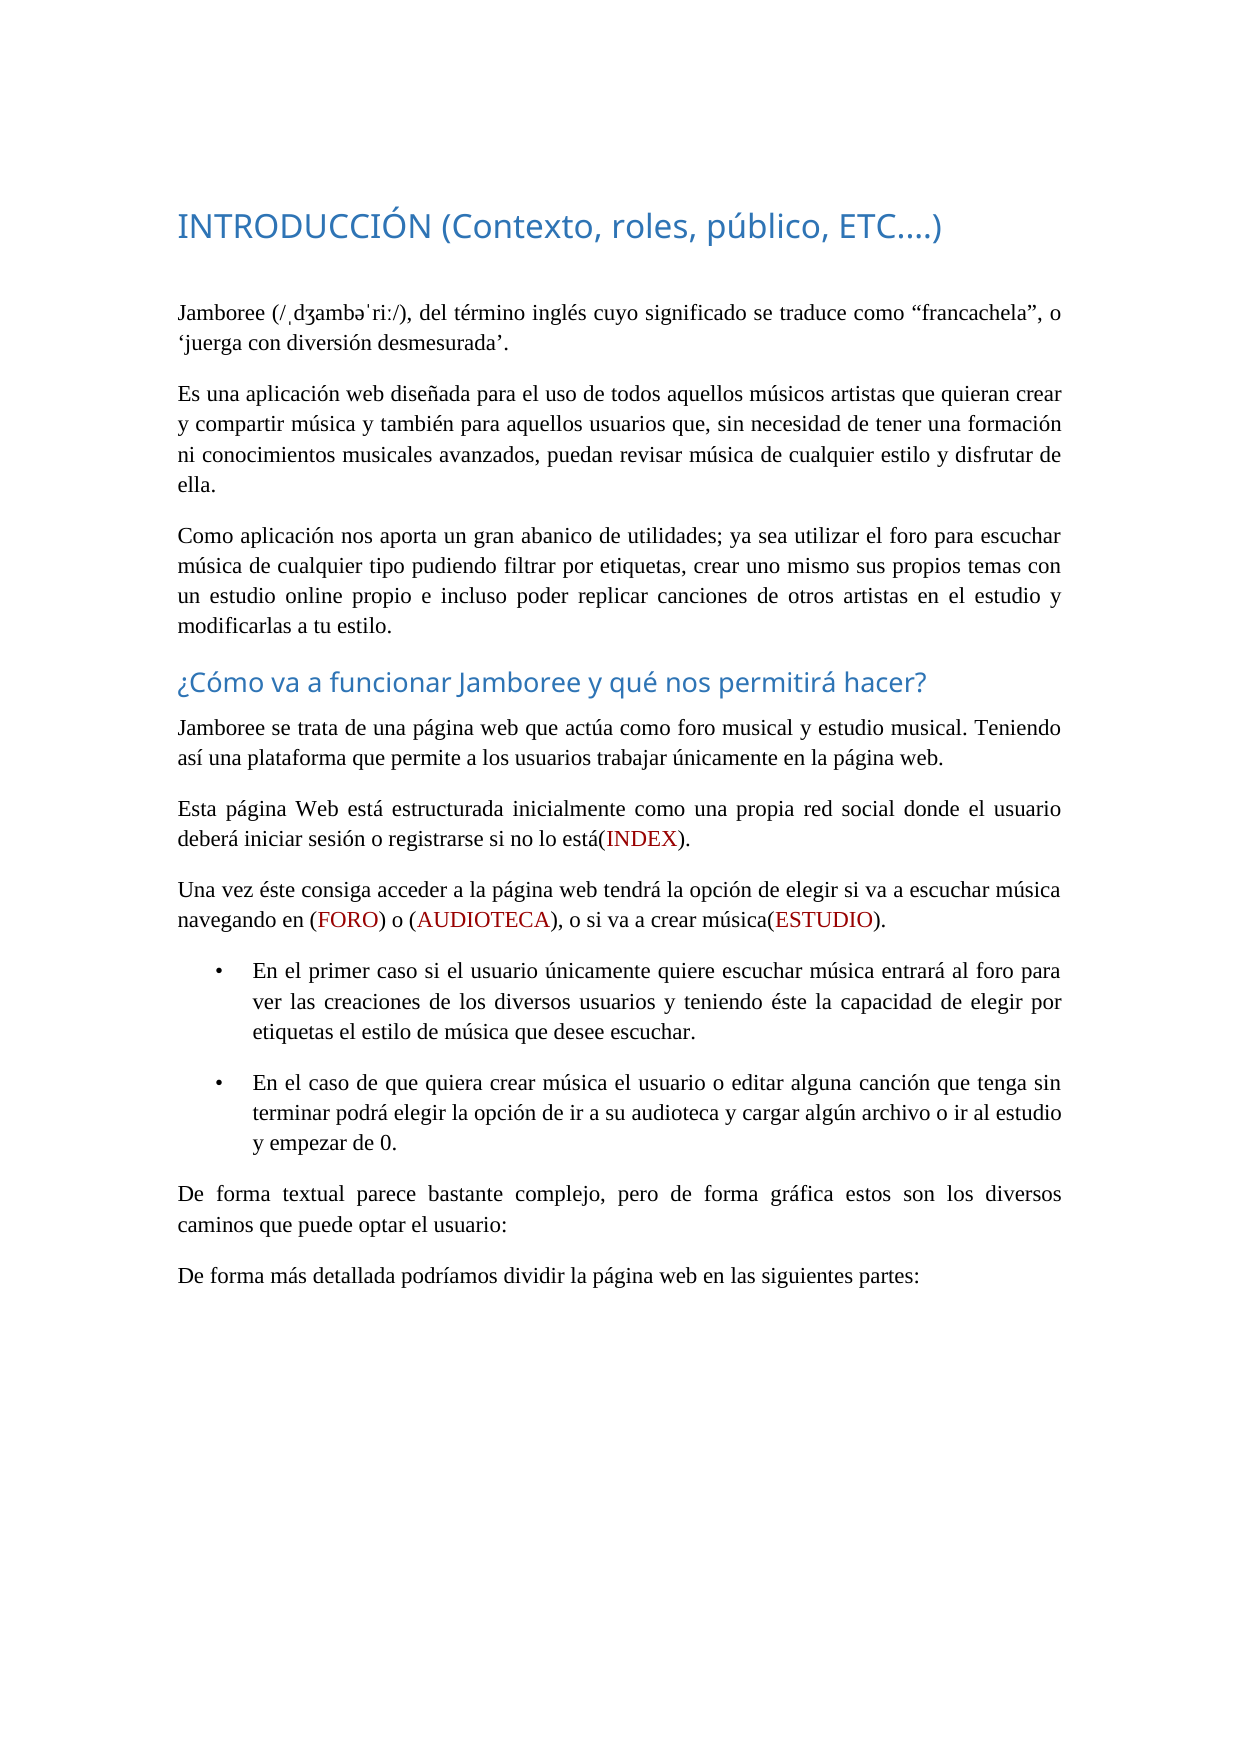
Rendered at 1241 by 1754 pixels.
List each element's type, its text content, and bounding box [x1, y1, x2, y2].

text De forma más detallada podríamos dividir la página web en las siguientes partes: [177, 1262, 1063, 1288]
text Como aplicación nos aporta un gran abanico de utilidades; ya sea utilizar el foro para escuchar música de cualquier tipo pudiendo filtrar por etiquetas, crear uno mismo sus propios temas con un estudio online propio e incluso poder replicar canciones de otros artistas en el estudio y modificarlas a tu estilo. [177, 522, 1063, 639]
list En el caso de que quiera crear música el usuario o editar alguna canción que tenga sin terminar podrá elegir la opción de ir a su audioteca y cargar algún archivo o ir al estudio y empezar de 0. [215, 1069, 1063, 1156]
list En el primer caso si el usuario únicamente quiere escuchar música entrará al foro para ver las creaciones de los diversos usuarios y teniendo éste la capacidad de elegir por etiquetas el estilo de música que desee escuchar. [215, 957, 1063, 1044]
subtitle ¿Cómo va a funcionar Jamboree y qué nos permitirá hacer? [177, 663, 1063, 700]
text Es una aplicación web diseñada para el uso de todos aquellos músicos artistas que quieran crear y compartir música y también para aquellos usuarios que, sin necesidad de tener una formación ni conocimientos musicales avanzados, puedan revisar música de cualquier estilo y disfrutar de ella. [177, 380, 1063, 497]
text De forma textual parece bastante complejo, pero de forma gráfica estos son los diversos caminos que puede optar el usuario: [177, 1180, 1063, 1237]
text Una vez éste consiga acceder a la página web tendrá la opción de elegir si va a escuchar música navegando en (FORO) o (AUDIOTECA), o si va a crear música(ESTUDIO). [177, 876, 1063, 933]
text Esta página Web está estructurada inicialmente como una propia red social donde el usuario deberá iniciar sesión o registrarse si no lo está(INDEX). [177, 795, 1063, 852]
subtitle INTRODUCCIÓN (Contexto, roles, público, ETC.…) [177, 203, 1063, 248]
text Jamboree se trata de una página web que actúa como foro musical y estudio musical. Teniendo así una plataforma que permite a los usuarios trabajar únicamente en la página web. [177, 714, 1063, 770]
text Jamboree (/ˌdʒambəˈriː/), del término inglés cuyo significado se traduce como “francachela”, o ‘juerga con diversión desmesurada’. [177, 299, 1063, 356]
